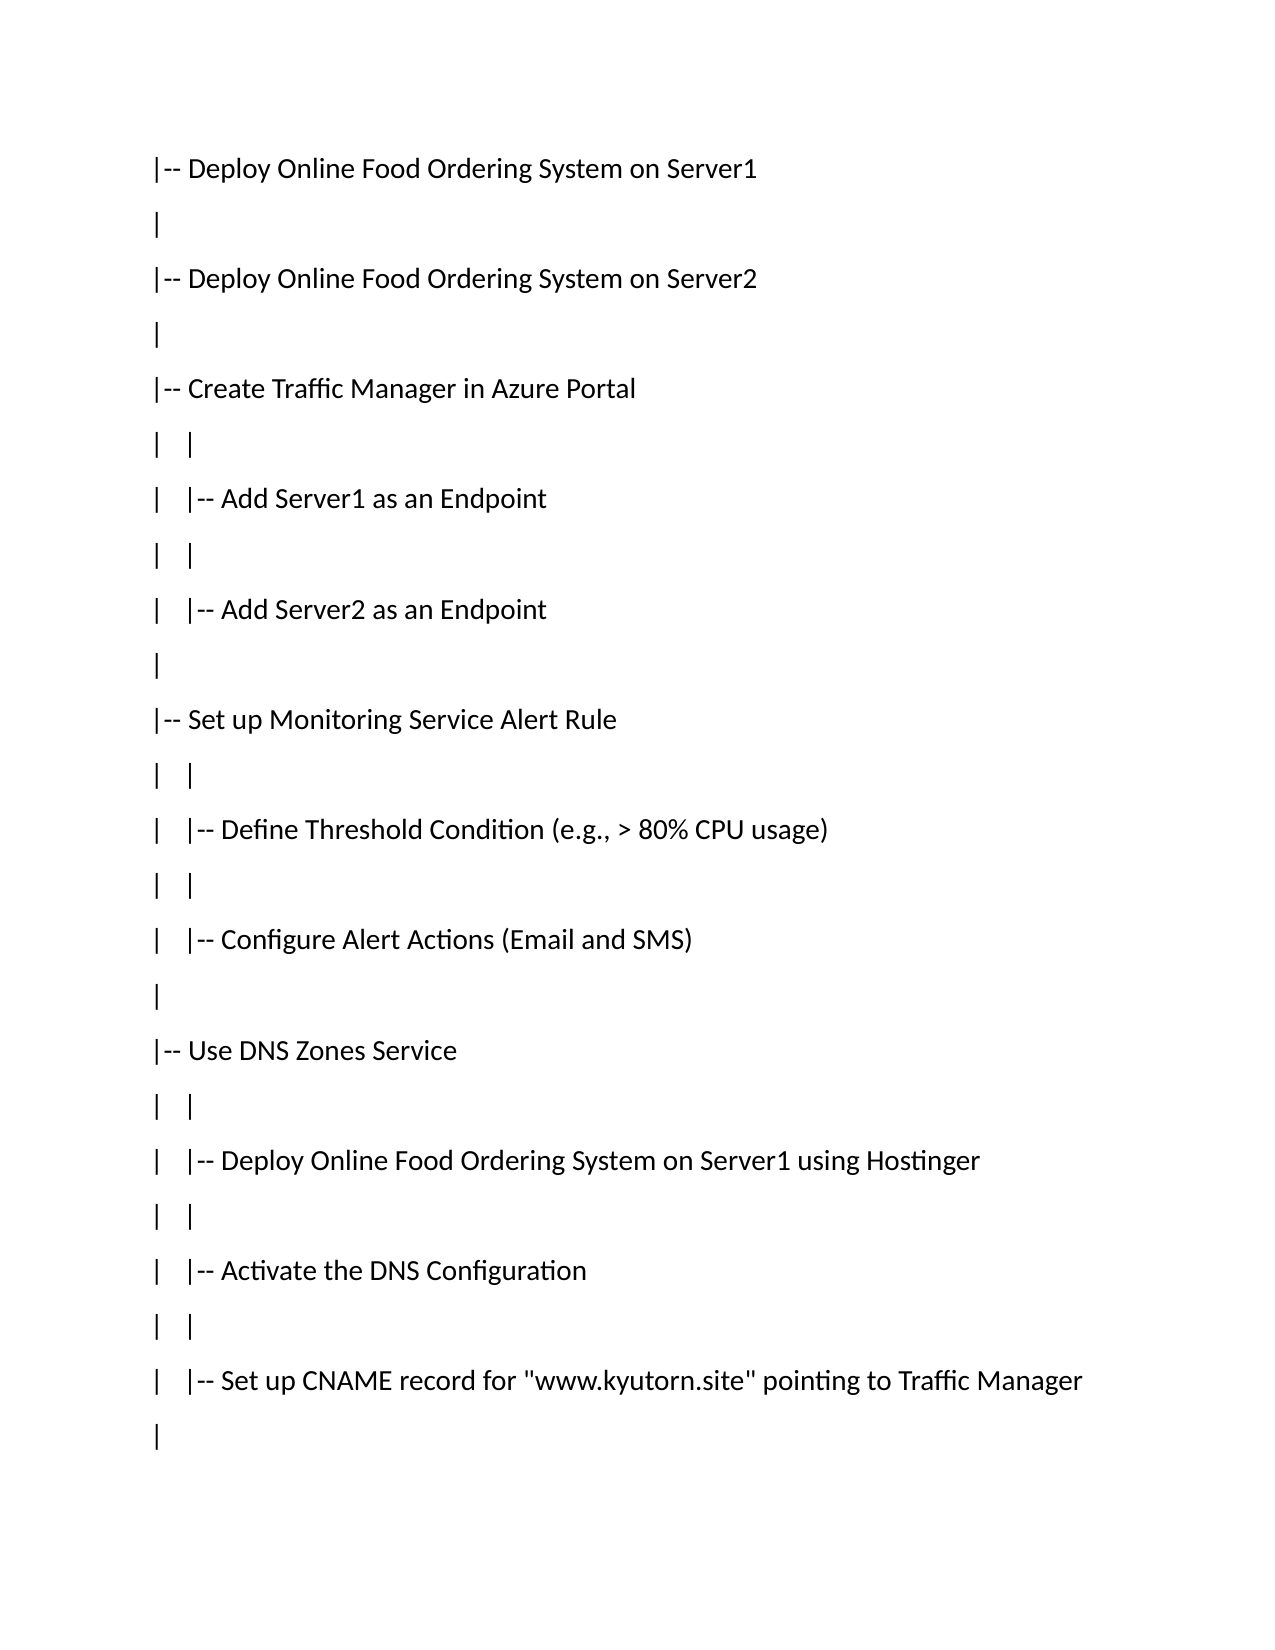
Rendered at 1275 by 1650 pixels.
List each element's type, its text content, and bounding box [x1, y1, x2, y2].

text |-- Create Traffic Manager in Azure Portal [150, 370, 1125, 406]
text | | [150, 1307, 1125, 1343]
text |-- Set up Monitoring Service Alert Rule [150, 701, 1125, 737]
text | | [150, 536, 1125, 571]
text |-- Deploy Online Food Ordering System on Server1 [150, 150, 1125, 186]
text | |-- Set up CNAME record for "www.kyutorn.site" pointing to Traffic Manager [150, 1362, 1125, 1398]
text | | [150, 866, 1125, 902]
text | [150, 1417, 1125, 1453]
text | | [150, 756, 1125, 792]
text | |-- Define Threshold Condition (e.g., > 80% CPU usage) [150, 811, 1125, 847]
text | | [150, 1087, 1125, 1122]
text | |-- Deploy Online Food Ordering System on Server1 using Hostinger [150, 1142, 1125, 1177]
text | [150, 977, 1125, 1012]
text | |-- Add Server1 as an Endpoint [150, 481, 1125, 516]
text |-- Deploy Online Food Ordering System on Server2 [150, 260, 1125, 296]
text | |-- Activate the DNS Configuration [150, 1252, 1125, 1288]
text | [150, 205, 1125, 241]
text |-- Use DNS Zones Service [150, 1032, 1125, 1067]
text | |-- Configure Alert Actions (Email and SMS) [150, 921, 1125, 957]
text | | [150, 426, 1125, 461]
text | |-- Add Server2 as an Endpoint [150, 591, 1125, 626]
text | | [150, 1197, 1125, 1233]
text | [150, 315, 1125, 351]
text | [150, 646, 1125, 682]
